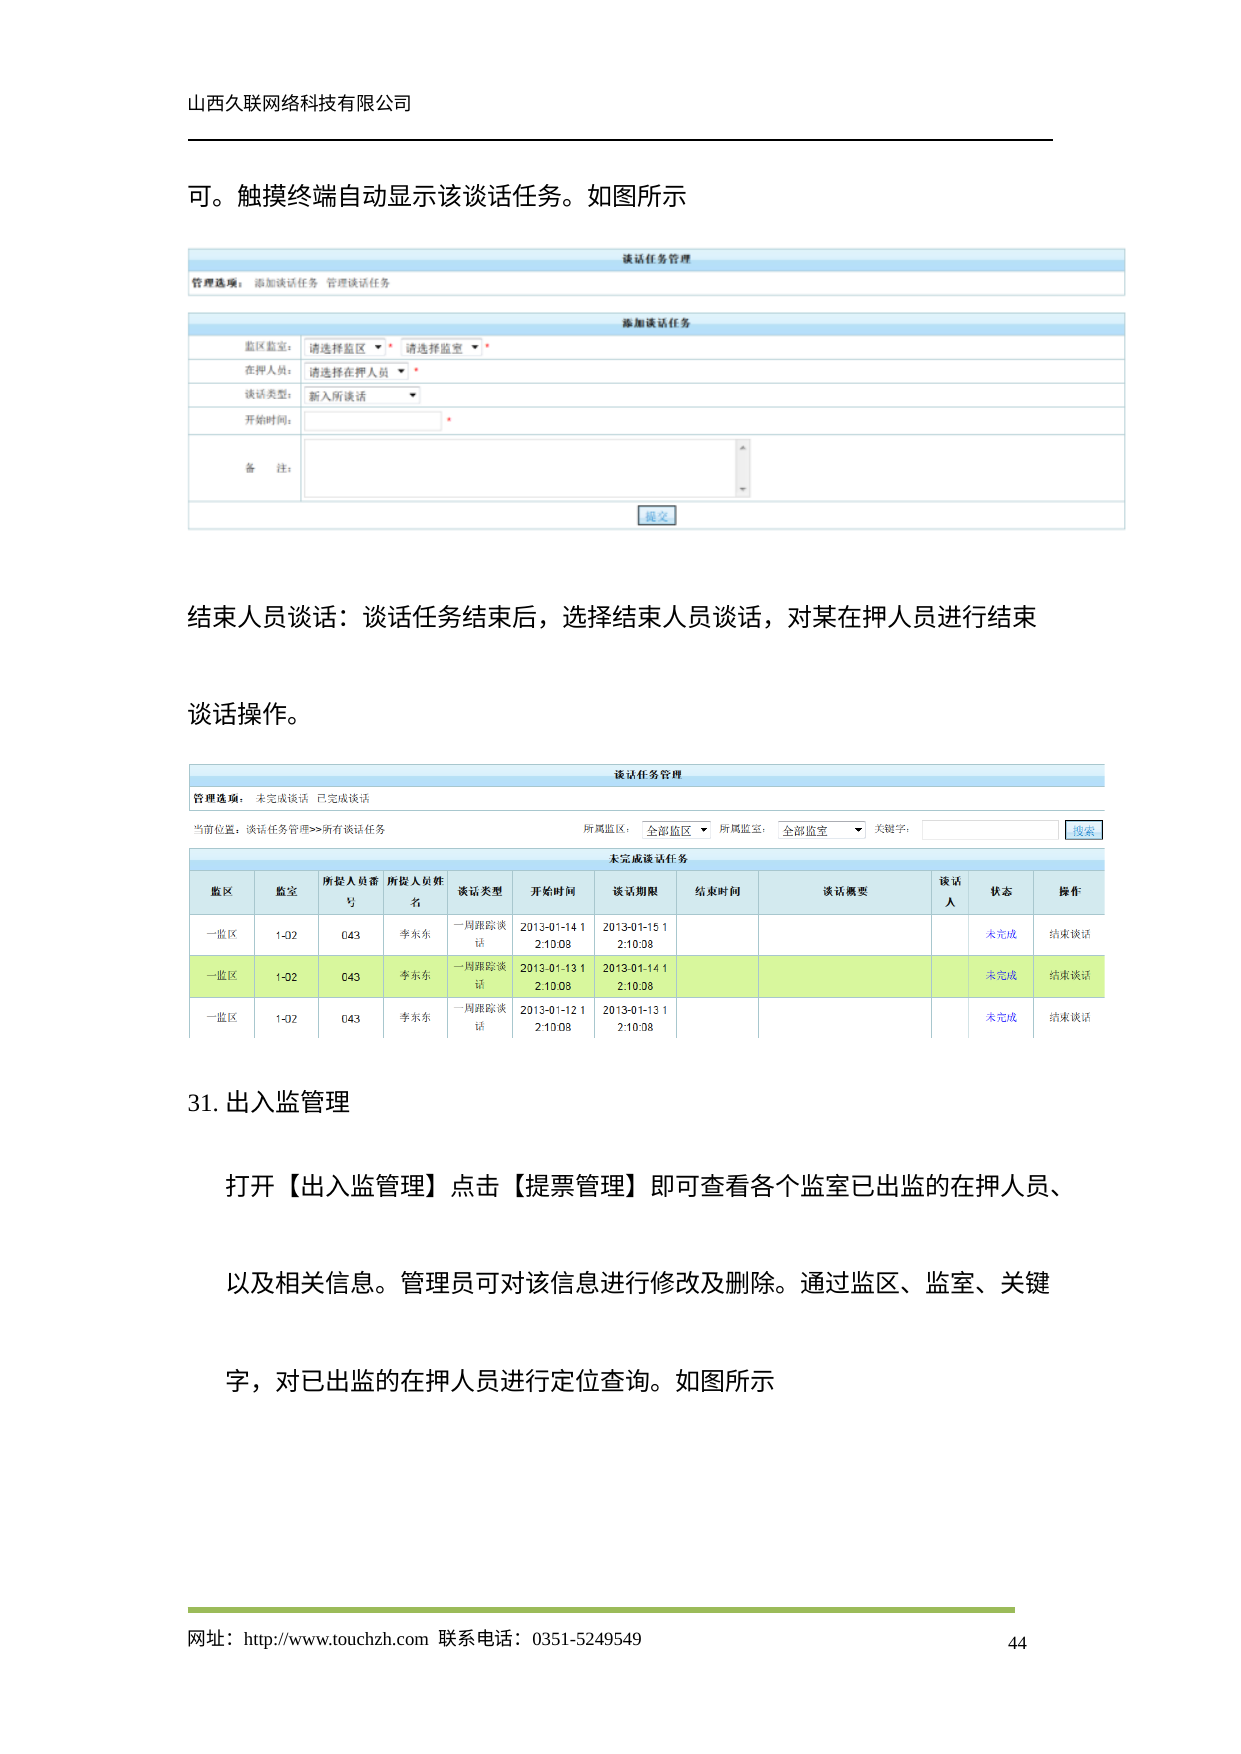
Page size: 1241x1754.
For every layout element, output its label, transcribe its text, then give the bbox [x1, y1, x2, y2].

picture [187, 763, 1105, 1038]
text 结束人员谈话：谈话任务结束后，选择结束人员谈话，对某在押人员进行结束谈话操作。 [187, 583, 1053, 745]
picture [187, 245, 1128, 543]
list 打开【出入监管理】点击【提票管理】即可查看各个监室已出监的在押人员、以及相关信息。管理员可对该信息进行修改及删除。通过监区、监室、关键字，对已出监的在押人员进行定位查询。如图所示 [225, 1152, 1053, 1412]
list 出入监管理 [187, 1068, 1053, 1133]
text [187, 162, 1053, 227]
